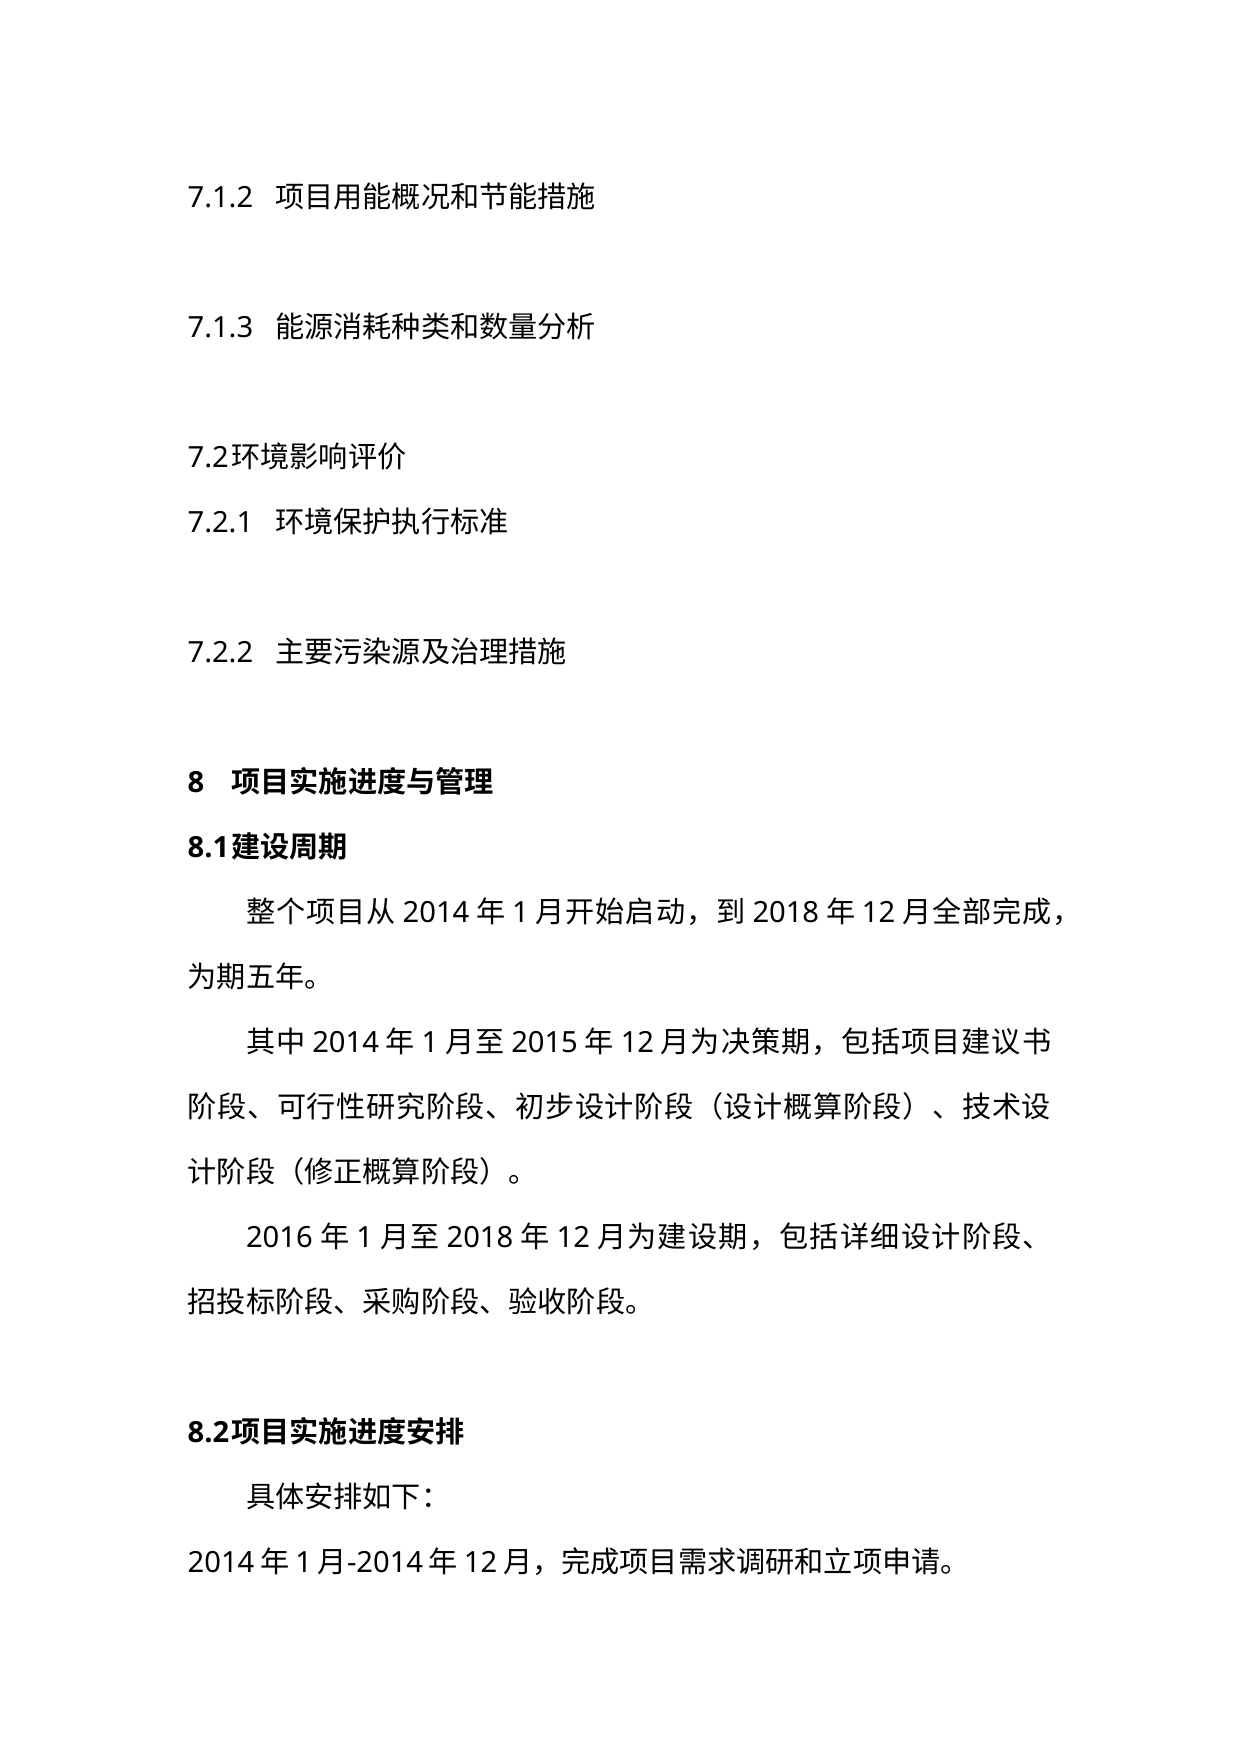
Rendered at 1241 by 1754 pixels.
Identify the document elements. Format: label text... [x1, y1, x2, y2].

text 2016年1月至2018年12月为建设期，包括详细设计阶段、招投标阶段、采购阶段、验收阶段。 [187, 1202, 1053, 1332]
text 具体安排如下： [187, 1462, 1053, 1527]
text 7.2 环境影响评价 [187, 422, 1053, 487]
text 其中2014年1月至2015年12月为决策期，包括项目建议书阶段、可行性研究阶段、初步设计阶段（设计概算阶段）、技术设计阶段（修正概算阶段）。 [187, 1007, 1053, 1202]
text 8 项目实施进度与管理 [187, 747, 1053, 812]
text 7.1.2 项目用能概况和节能措施 [187, 162, 1053, 227]
text 8.1 建设周期 [187, 812, 1053, 877]
text 7.2.2 主要污染源及治理措施 [187, 617, 1053, 682]
text 7.1.3 能源消耗种类和数量分析 [187, 292, 1053, 357]
text 8.2 项目实施进度安排 [187, 1397, 1053, 1462]
text 2014年1月-2014年12月，完成项目需求调研和立项申请。 [187, 1527, 1053, 1592]
text 7.2.1 环境保护执行标准 [187, 487, 1053, 552]
text 整个项目从2014年1月开始启动，到2018年12月全部完成，为期五年。 [187, 877, 1053, 1007]
